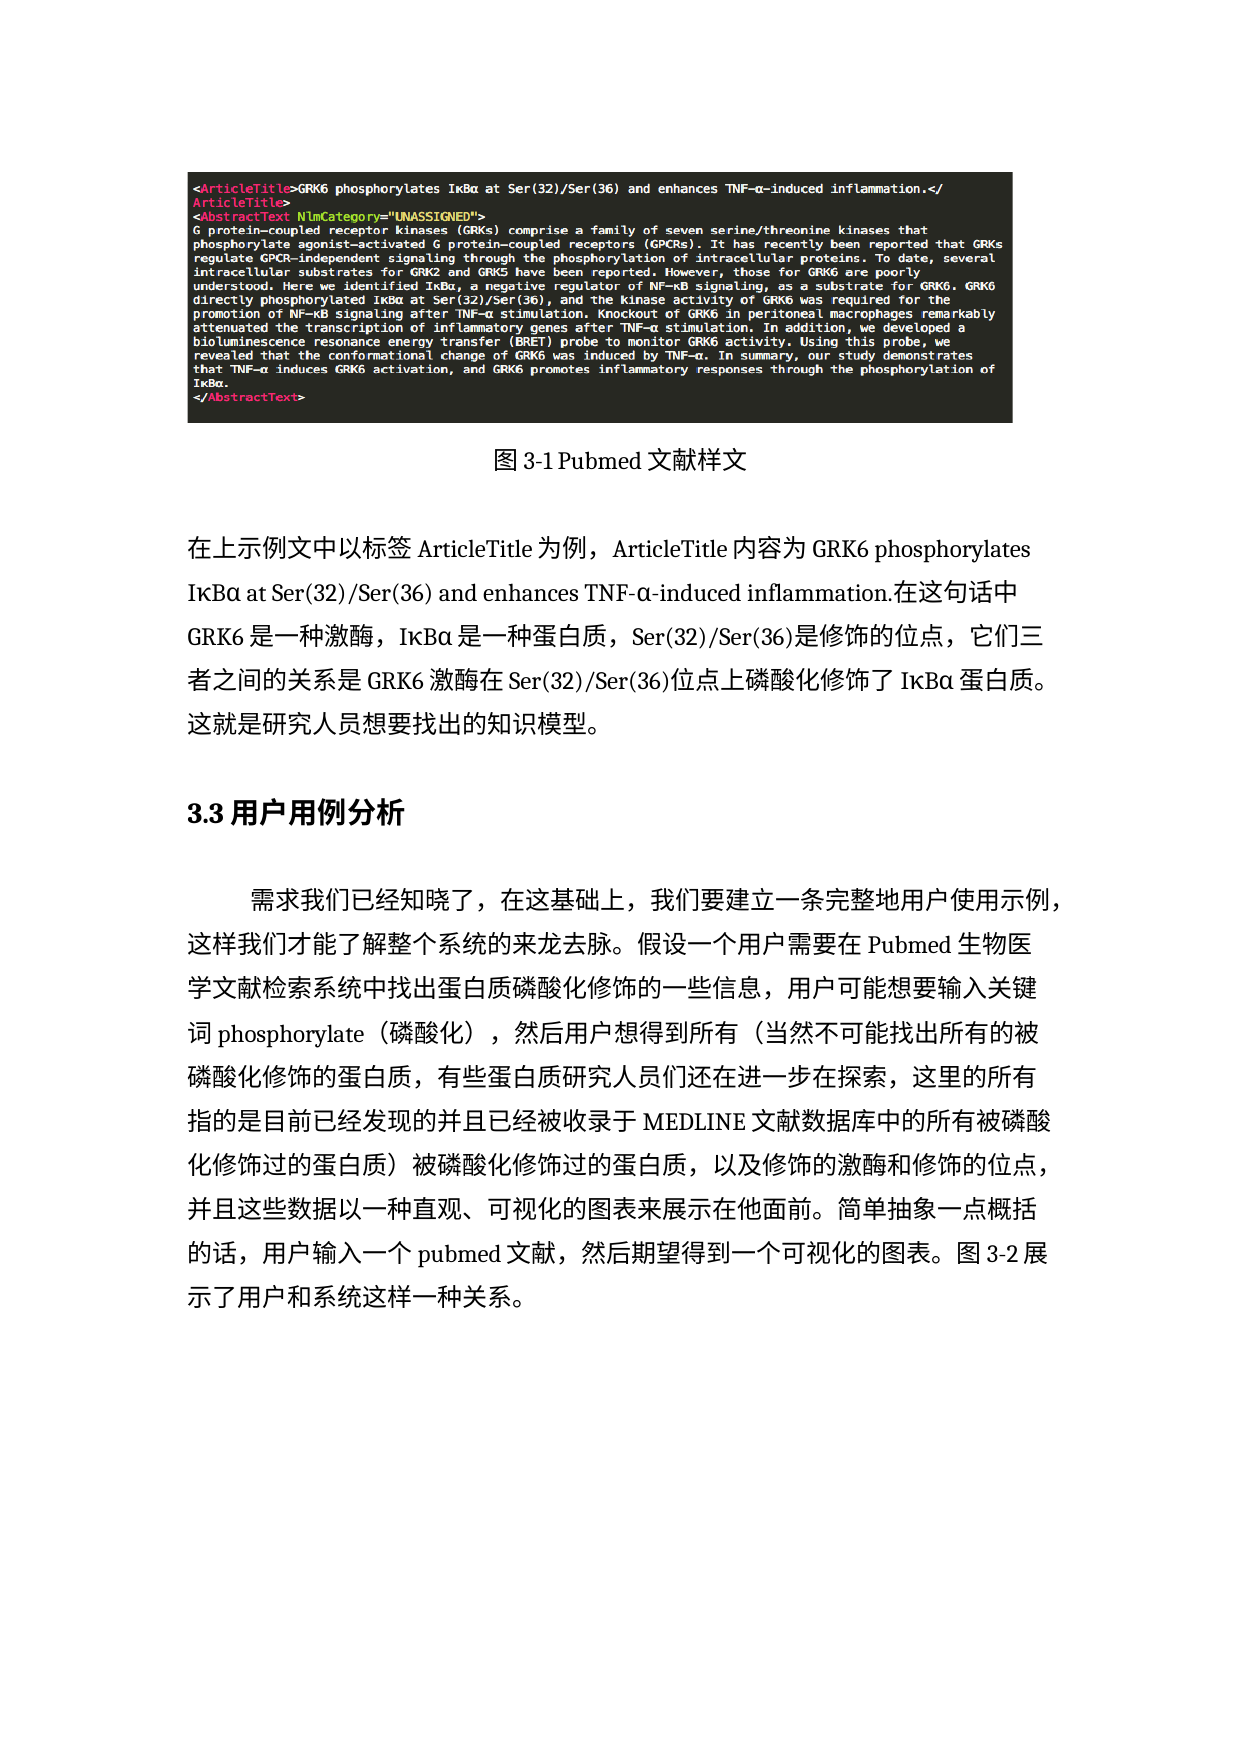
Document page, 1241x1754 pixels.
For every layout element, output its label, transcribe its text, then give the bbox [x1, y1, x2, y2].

text 图3-1 Pubmed文献样文 [187, 436, 1053, 480]
text 这就是研究人员想要找出的知识模型。 [187, 701, 1053, 745]
text 在上示例文中以标签ArticleTitle为例，ArticleTitle内容为GRK6 phosphorylates IκBα at Ser(32)/Ser(36) and enhances TNF-α-induced inflammation.在这句话中GRK6是一种激酶，IκBα是一种蛋白质，Ser(32)/Ser(36)是修饰的位点，它们三者之间的关系是GRK6激酶在Ser(32)/Ser(36)位点上磷酸化修饰了IκBα蛋白质。 [187, 524, 1053, 701]
text 需求我们已经知晓了，在这基础上，我们要建立一条完整地用户使用示例，这样我们才能了解整个系统的来龙去脉。假设一个用户需要在Pubmed生物医学文献检索系统中找出蛋白质磷酸化修饰的一些信息，用户可能想要输入关键词phosphorylate（磷酸化），然后用户想得到所有（当然不可能找出所有的被磷酸化修饰的蛋白质，有些蛋白质研究人员们还在进一步在探索，这里的所有指的是目前已经发现的并且已经被收录于MEDLINE文献数据库中的所有被磷酸化修饰过的蛋白质）被磷酸化修饰过的蛋白质，以及修饰的激酶和修饰的位点，并且这些数据以一种直观、可视化的图表来展示在他面前。简单抽象一点概括的话，用户输入一个pubmed文献，然后期望得到一个可视化的图表。图3-2展示了用户和系统这样一种关系。 [187, 877, 1053, 1318]
picture [187, 172, 1013, 423]
text 3.3 用户用例分析 [187, 789, 1053, 833]
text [187, 172, 1053, 436]
